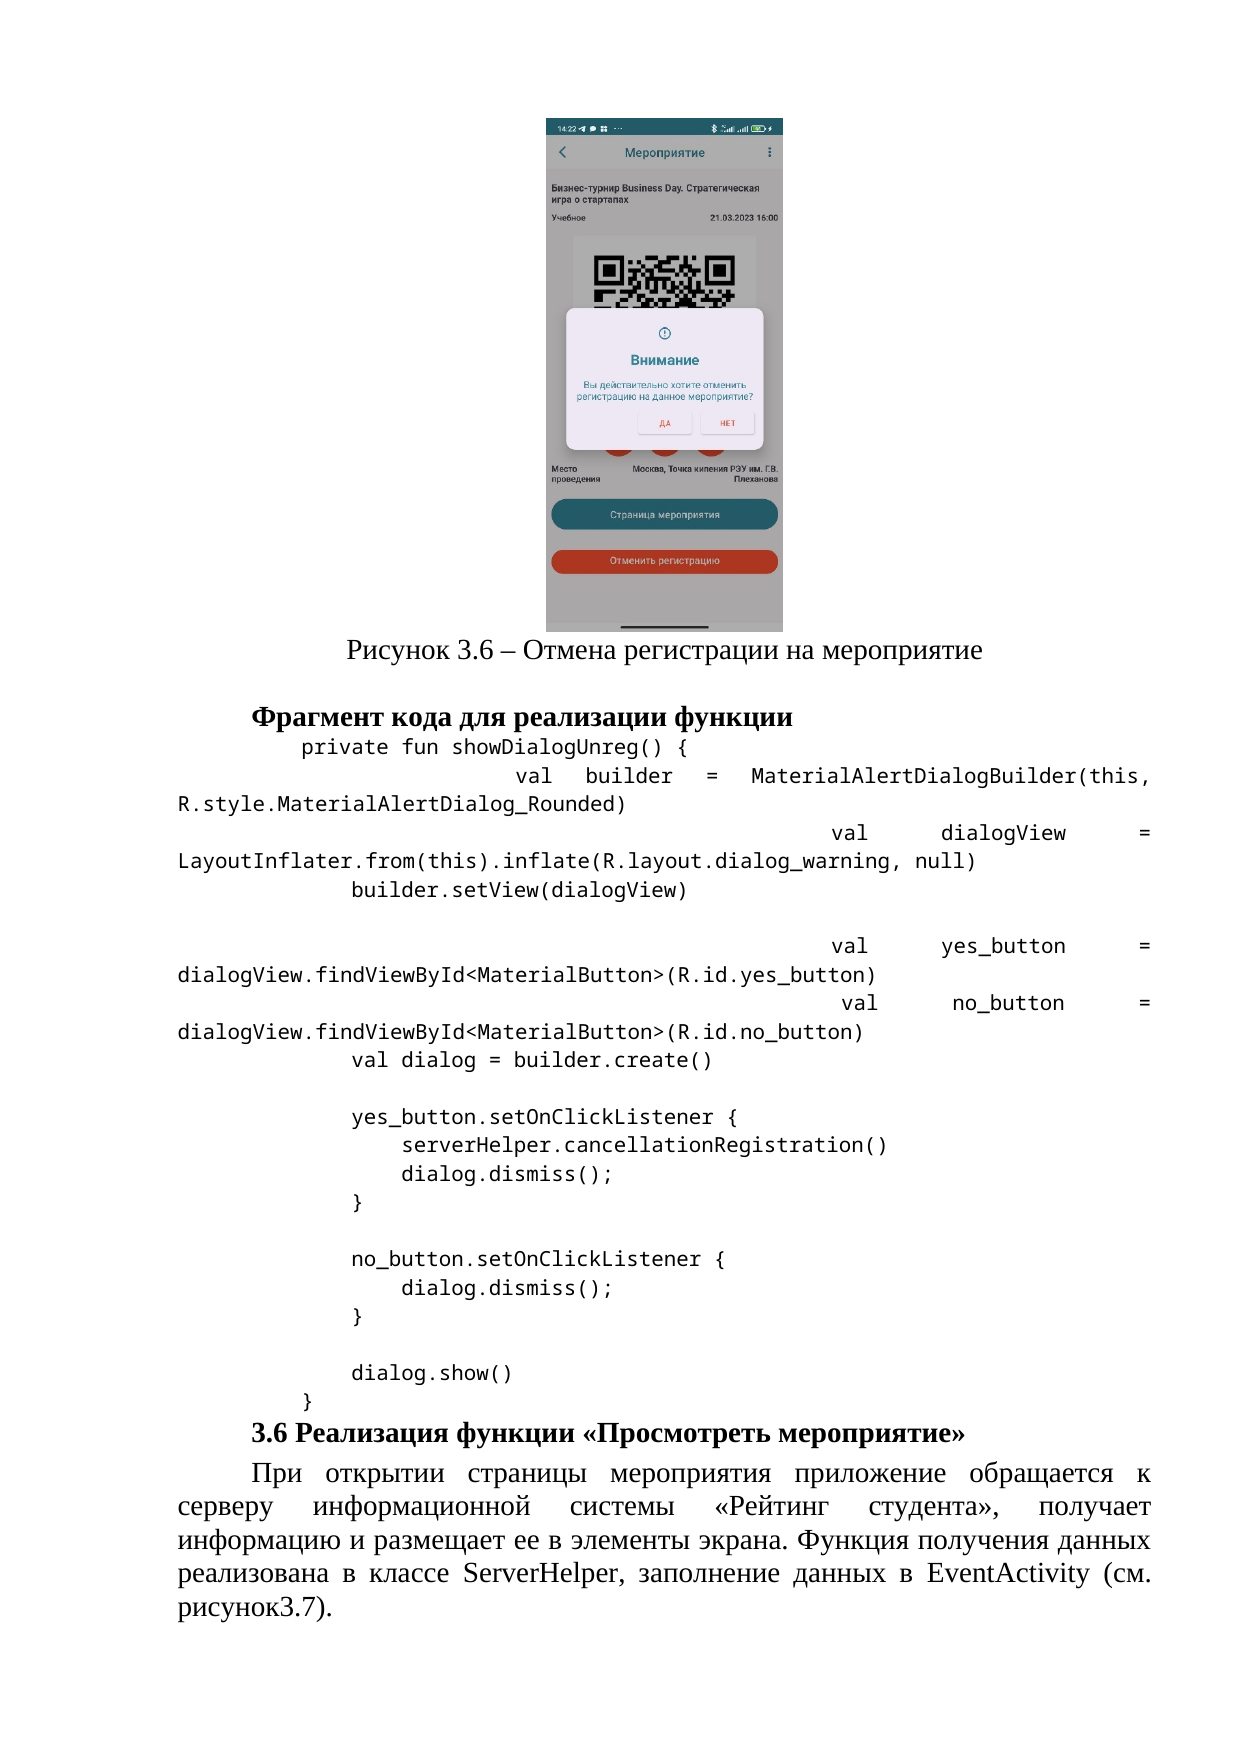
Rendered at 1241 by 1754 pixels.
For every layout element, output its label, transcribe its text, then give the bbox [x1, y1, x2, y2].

text } [177, 1187, 1152, 1216]
text val builder = MaterialAlertDialogBuilder(this, R.style.MaterialAlertDialog_Rounded) [177, 761, 1152, 818]
text yes_button.setOnClickListener { [177, 1102, 1152, 1131]
text val dialogView = LayoutInflater.from(this).inflate(R.layout.dialog_warning, null) [177, 818, 1152, 875]
text dialog.dismiss(); [177, 1159, 1152, 1187]
text При открытии страницы мероприятия приложение обращается к серверу информационной системы «Рейтинг студента», получает информацию и размещает ее в элементы экрана. Функция получения данных реализована в классе ServerHelper, заполнение данных в EventActivity (см. рисунок3.7). [177, 1455, 1152, 1622]
text dialog.dismiss(); [177, 1273, 1152, 1301]
text Фрагмент кода для реализации функции [177, 699, 1152, 732]
text Рисунок 3.6 – Отмена регистрации на мероприятие [177, 632, 1152, 665]
text val dialog = builder.create() [177, 1045, 1152, 1074]
text dialog.show() [177, 1358, 1152, 1387]
picture [546, 118, 783, 632]
text 3.6 Реализация функции «Просмотреть мероприятие» [177, 1415, 1152, 1448]
text val no_button = dialogView.findViewById<MaterialButton>(R.id.no_button) [177, 988, 1152, 1045]
text val yes_button = dialogView.findViewById<MaterialButton>(R.id.yes_button) [177, 932, 1152, 988]
text builder.setView(dialogView) [177, 875, 1152, 903]
text } [177, 1301, 1152, 1330]
text private fun showDialogUnreg() { [177, 732, 1152, 761]
text serverHelper.cancellationRegistration() [177, 1131, 1152, 1159]
text no_button.setOnClickListener { [177, 1244, 1152, 1273]
text } [177, 1387, 1152, 1415]
